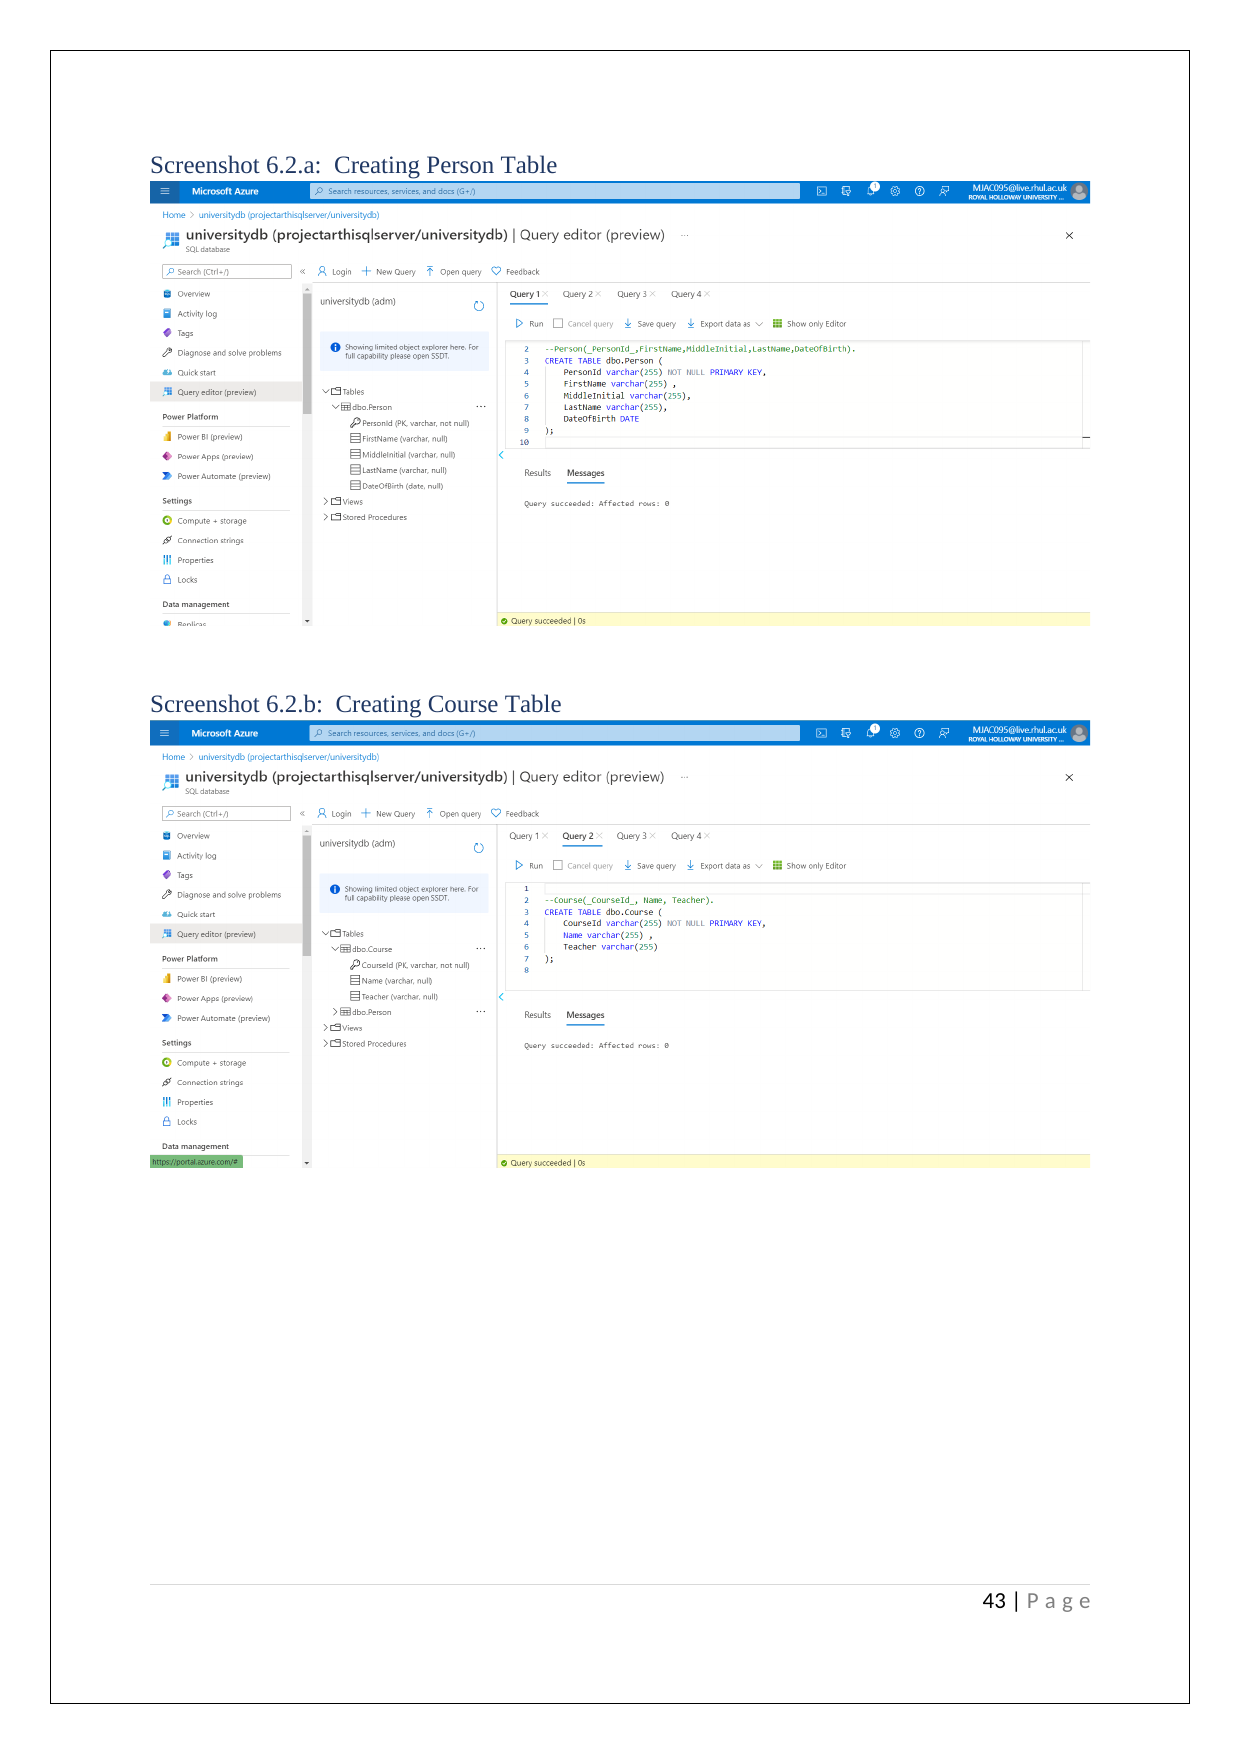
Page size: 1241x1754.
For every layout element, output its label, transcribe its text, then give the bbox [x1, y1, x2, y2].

picture [150, 720, 1091, 1168]
subtitle Screenshot 6.2.b: Creating Course Table [150, 689, 1090, 718]
picture [150, 181, 1091, 626]
subtitle Screenshot 6.2.a: Creating Person Table [150, 150, 1090, 179]
